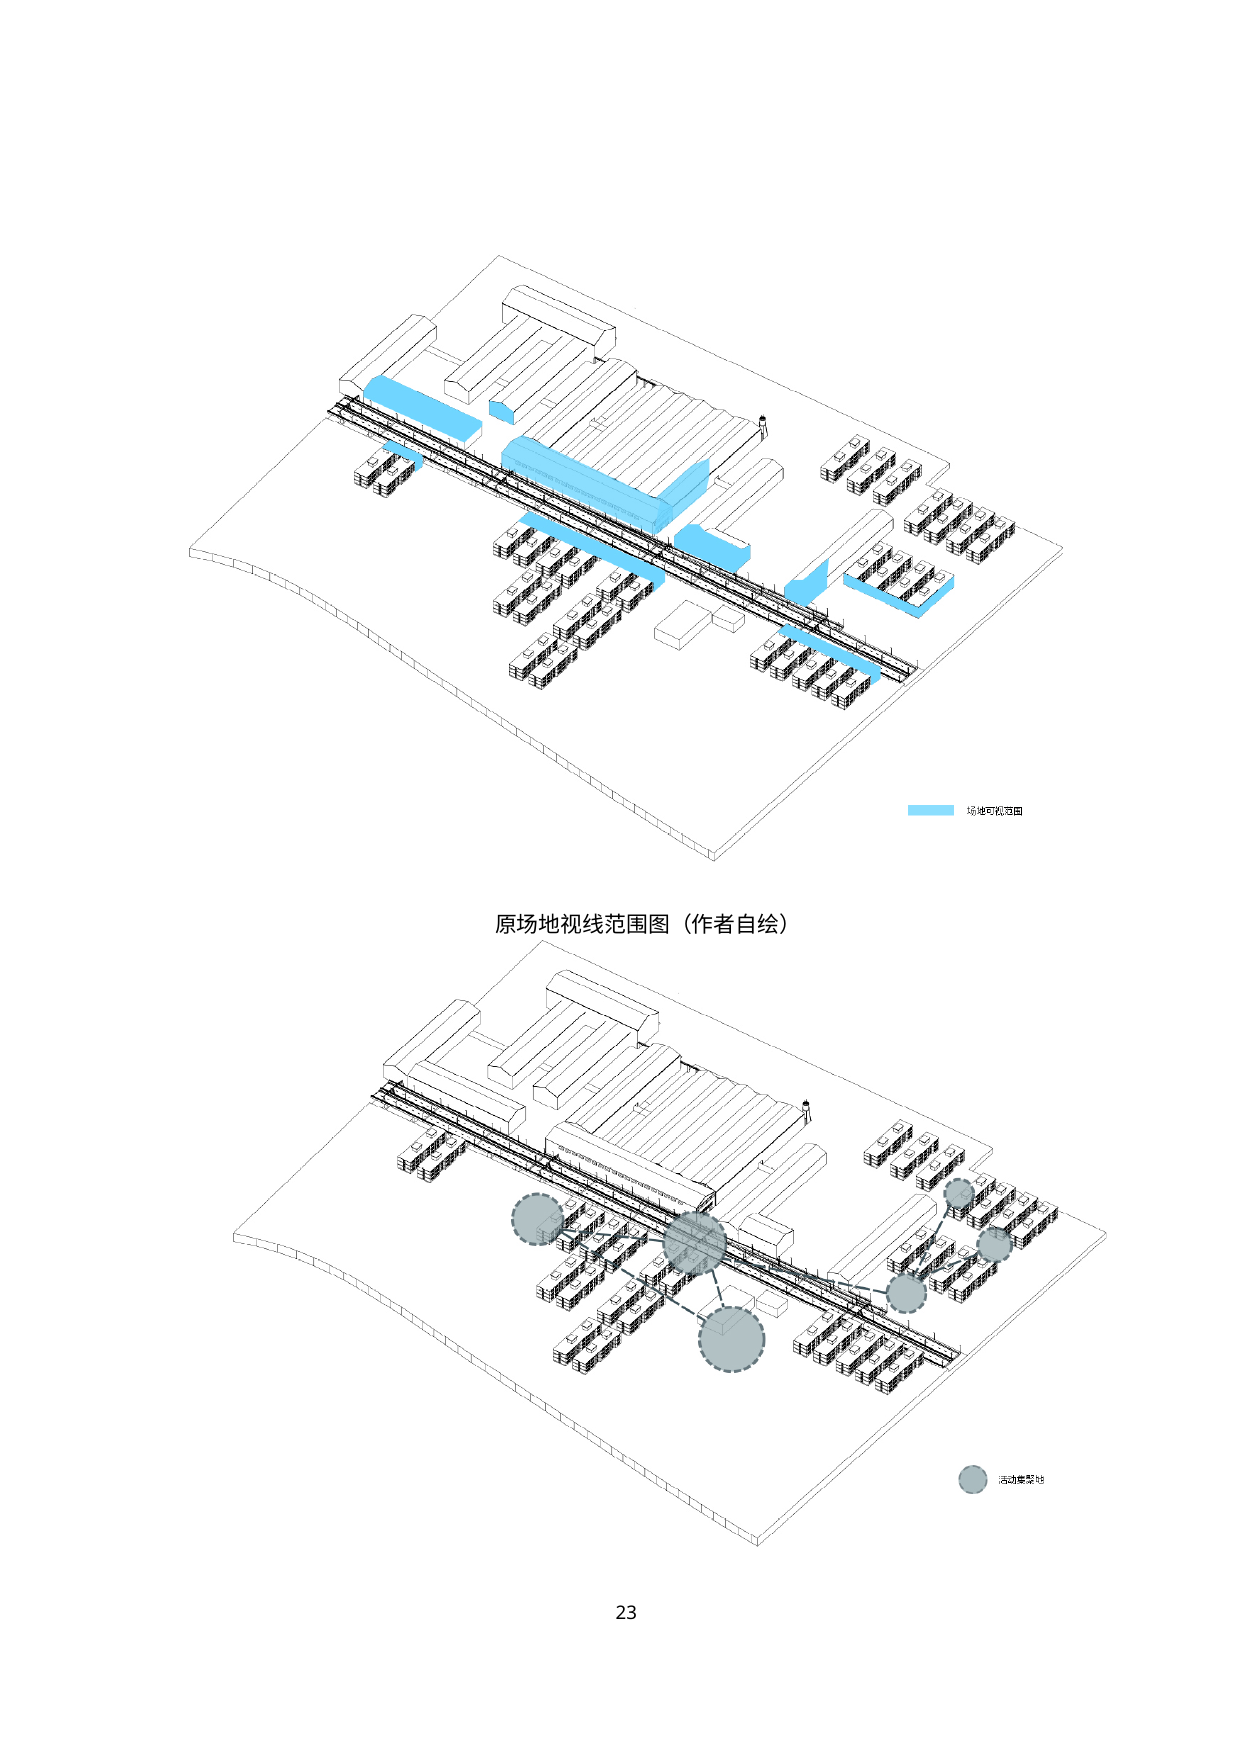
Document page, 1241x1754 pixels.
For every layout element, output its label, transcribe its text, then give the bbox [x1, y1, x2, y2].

picture [232, 939, 1107, 1547]
text 原场地视线范围图（作者自绘） [189, 907, 1063, 939]
picture [188, 254, 1063, 862]
